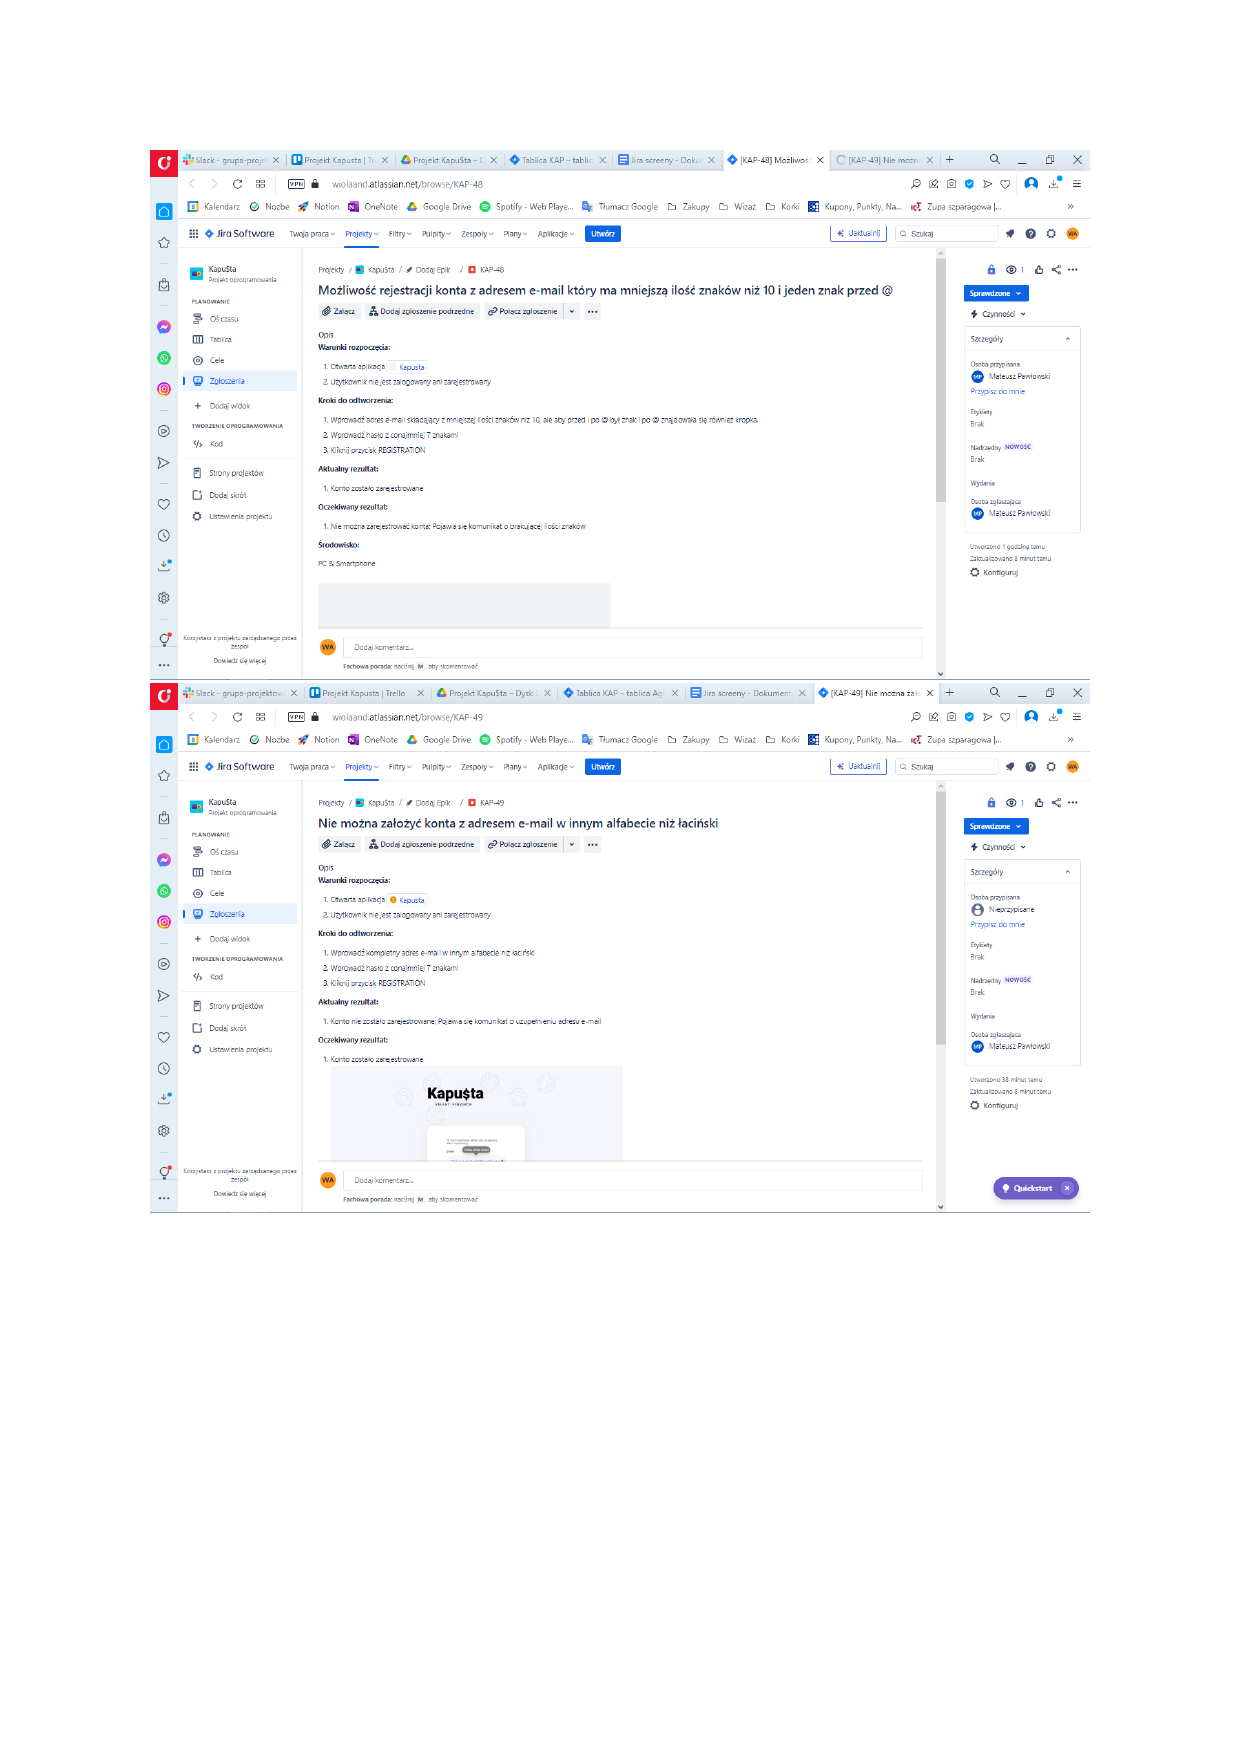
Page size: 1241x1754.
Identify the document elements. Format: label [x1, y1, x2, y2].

picture [150, 683, 1091, 1213]
picture [150, 150, 1091, 680]
